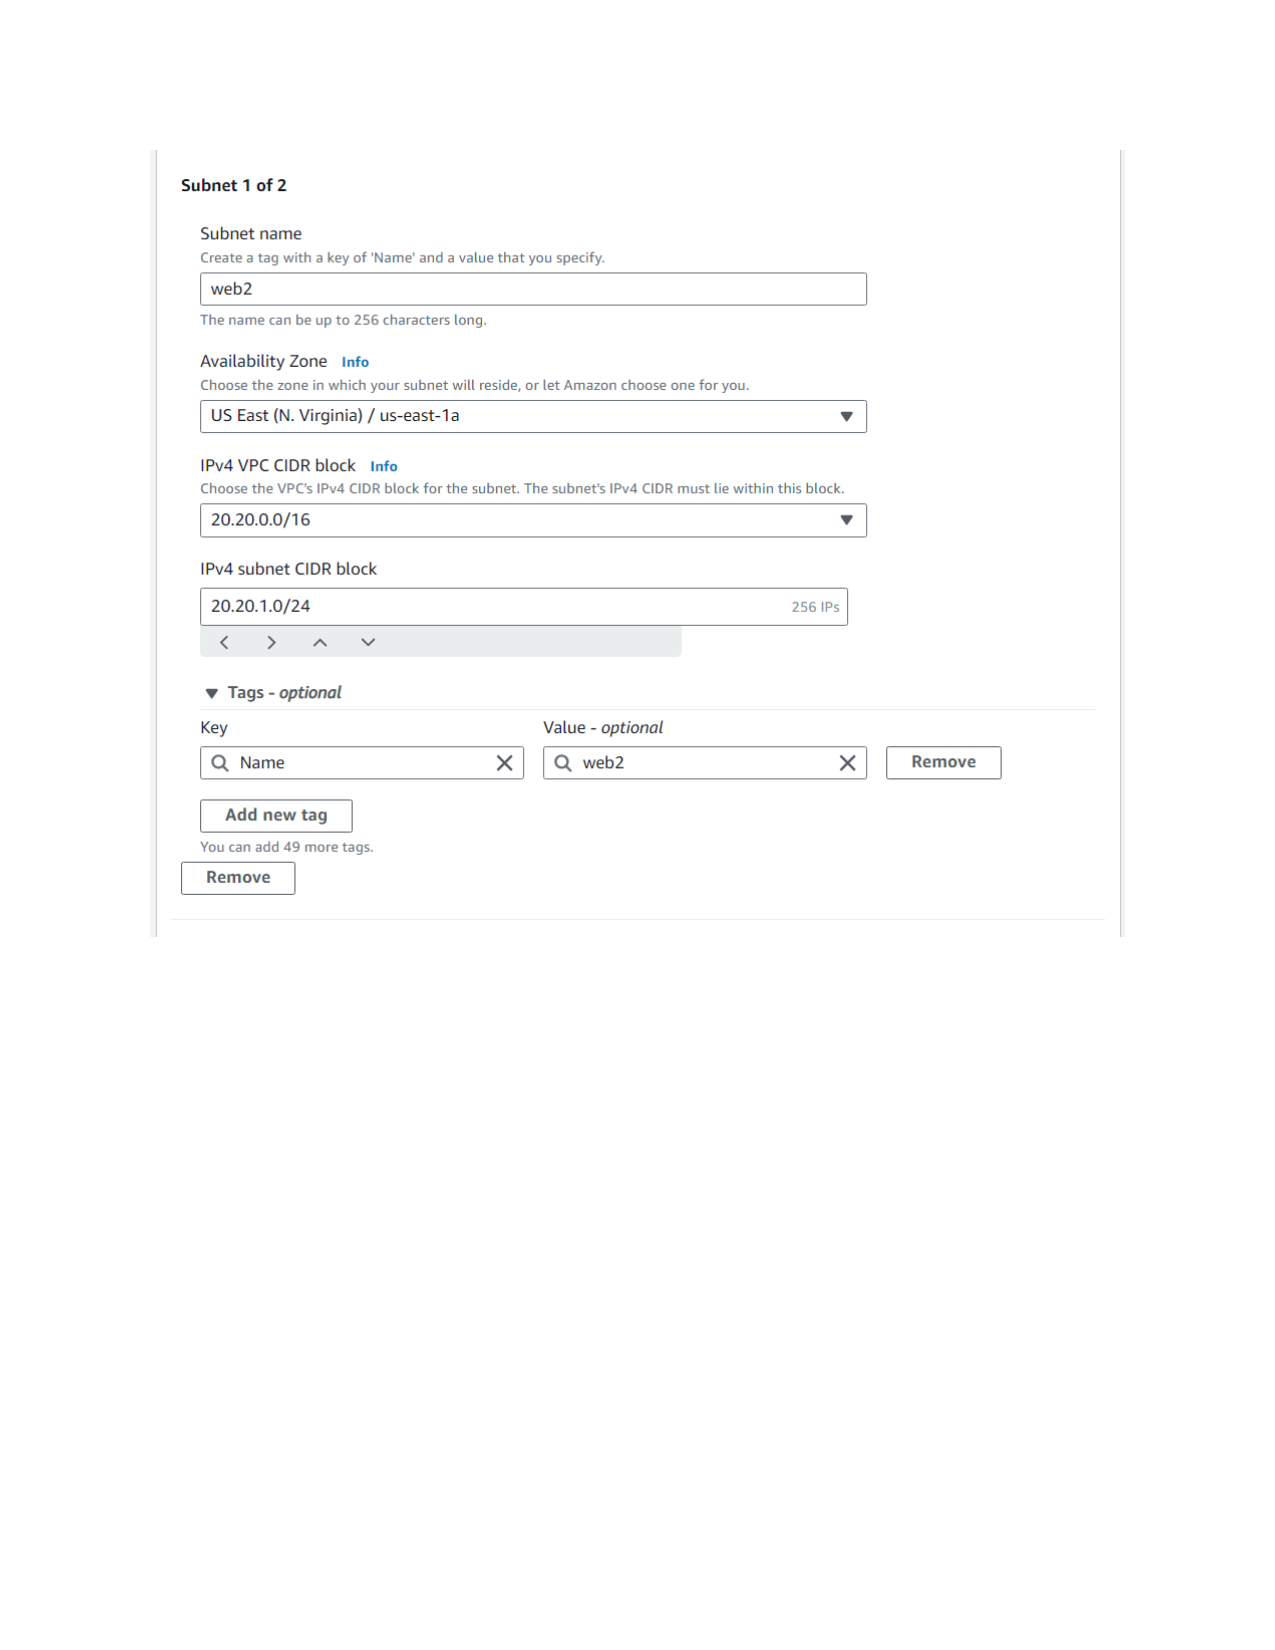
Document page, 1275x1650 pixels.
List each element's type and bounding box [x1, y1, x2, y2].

picture [150, 150, 1125, 937]
